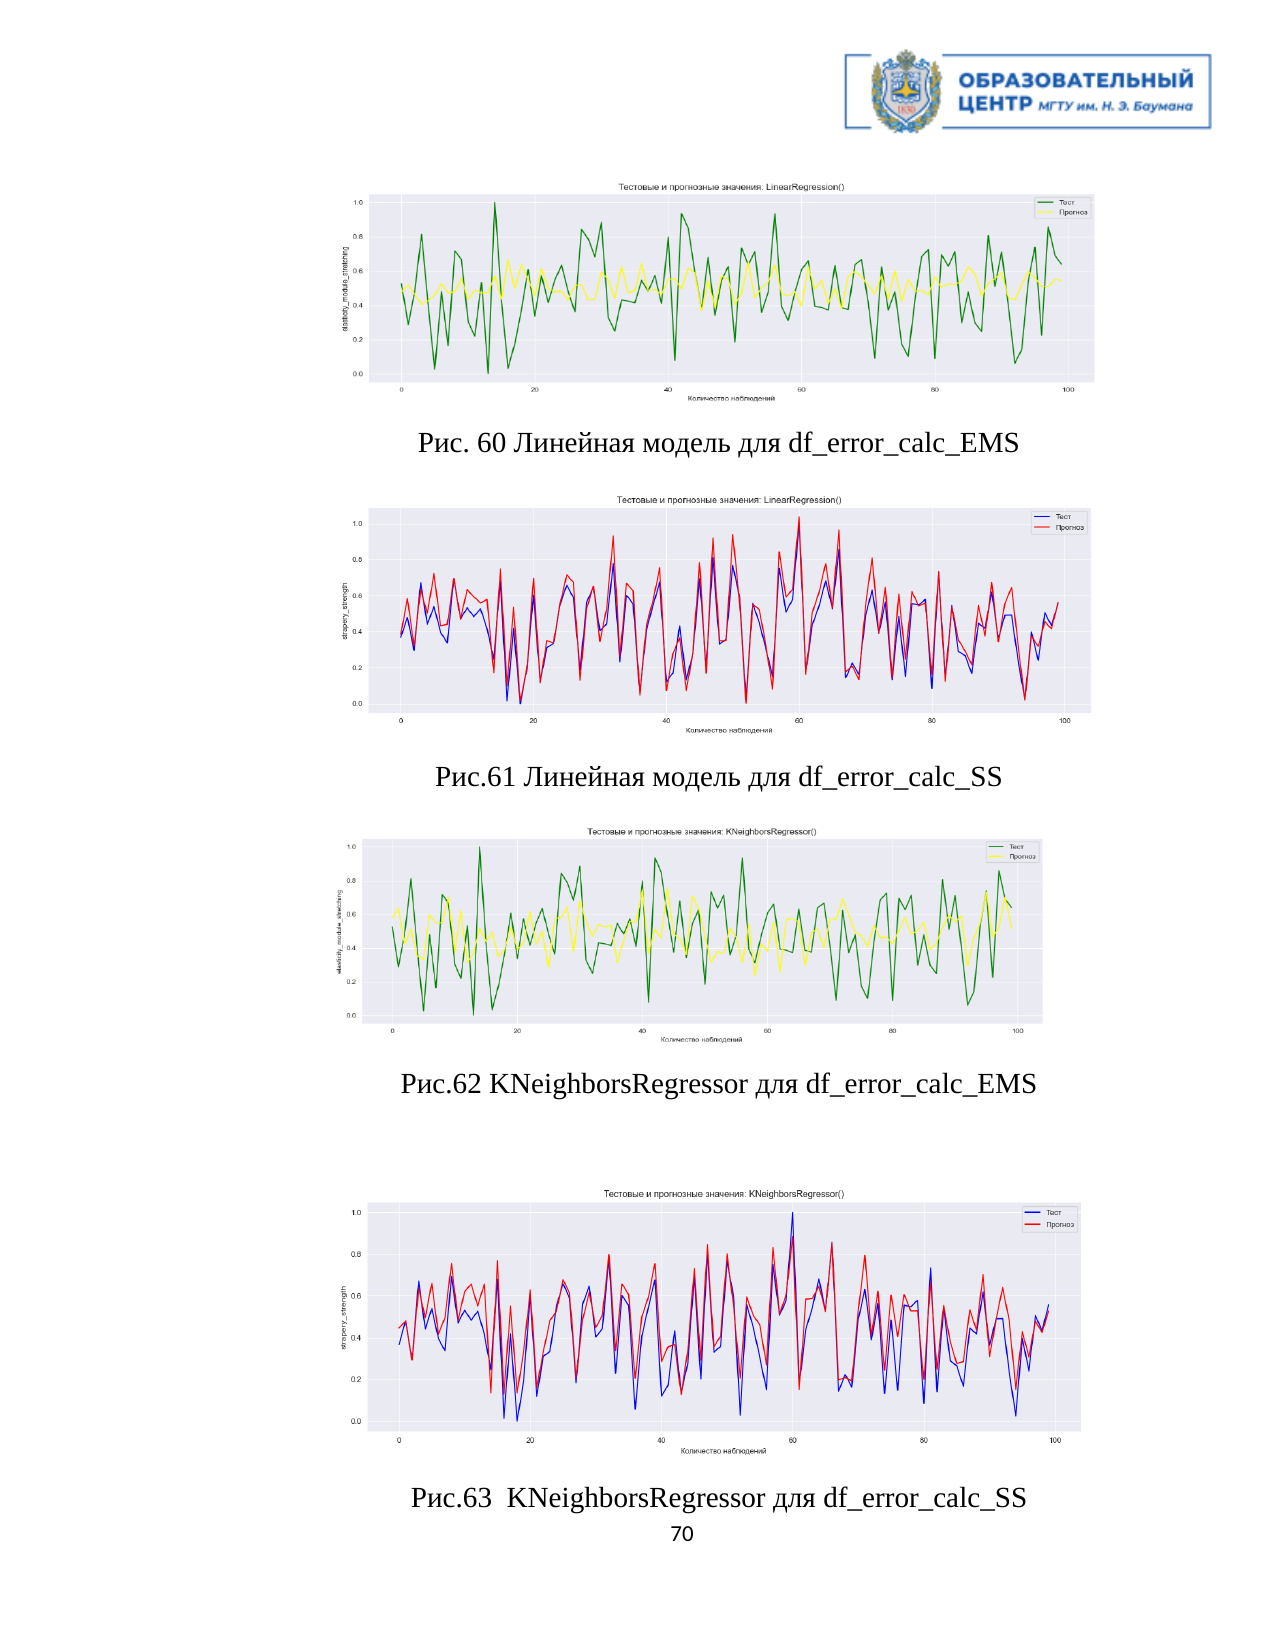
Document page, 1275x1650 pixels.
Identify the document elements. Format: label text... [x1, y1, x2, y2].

picture [251, 1166, 1173, 1464]
text Рис.61 Линейная модель для df_error_calc_SS [177, 759, 1186, 792]
text Рис.62 KNeighborsRegressor для df_error_calc_EMS [177, 1066, 1186, 1099]
text Рис.63 KNeighborsRegressor для df_error_calc_SS [177, 1480, 1186, 1514]
picture [251, 165, 1188, 409]
text Рис. 60 Линейная модель для df_error_calc_EMS [177, 426, 1186, 459]
picture [814, 26, 1262, 149]
picture [251, 475, 1184, 742]
picture [251, 809, 1130, 1050]
